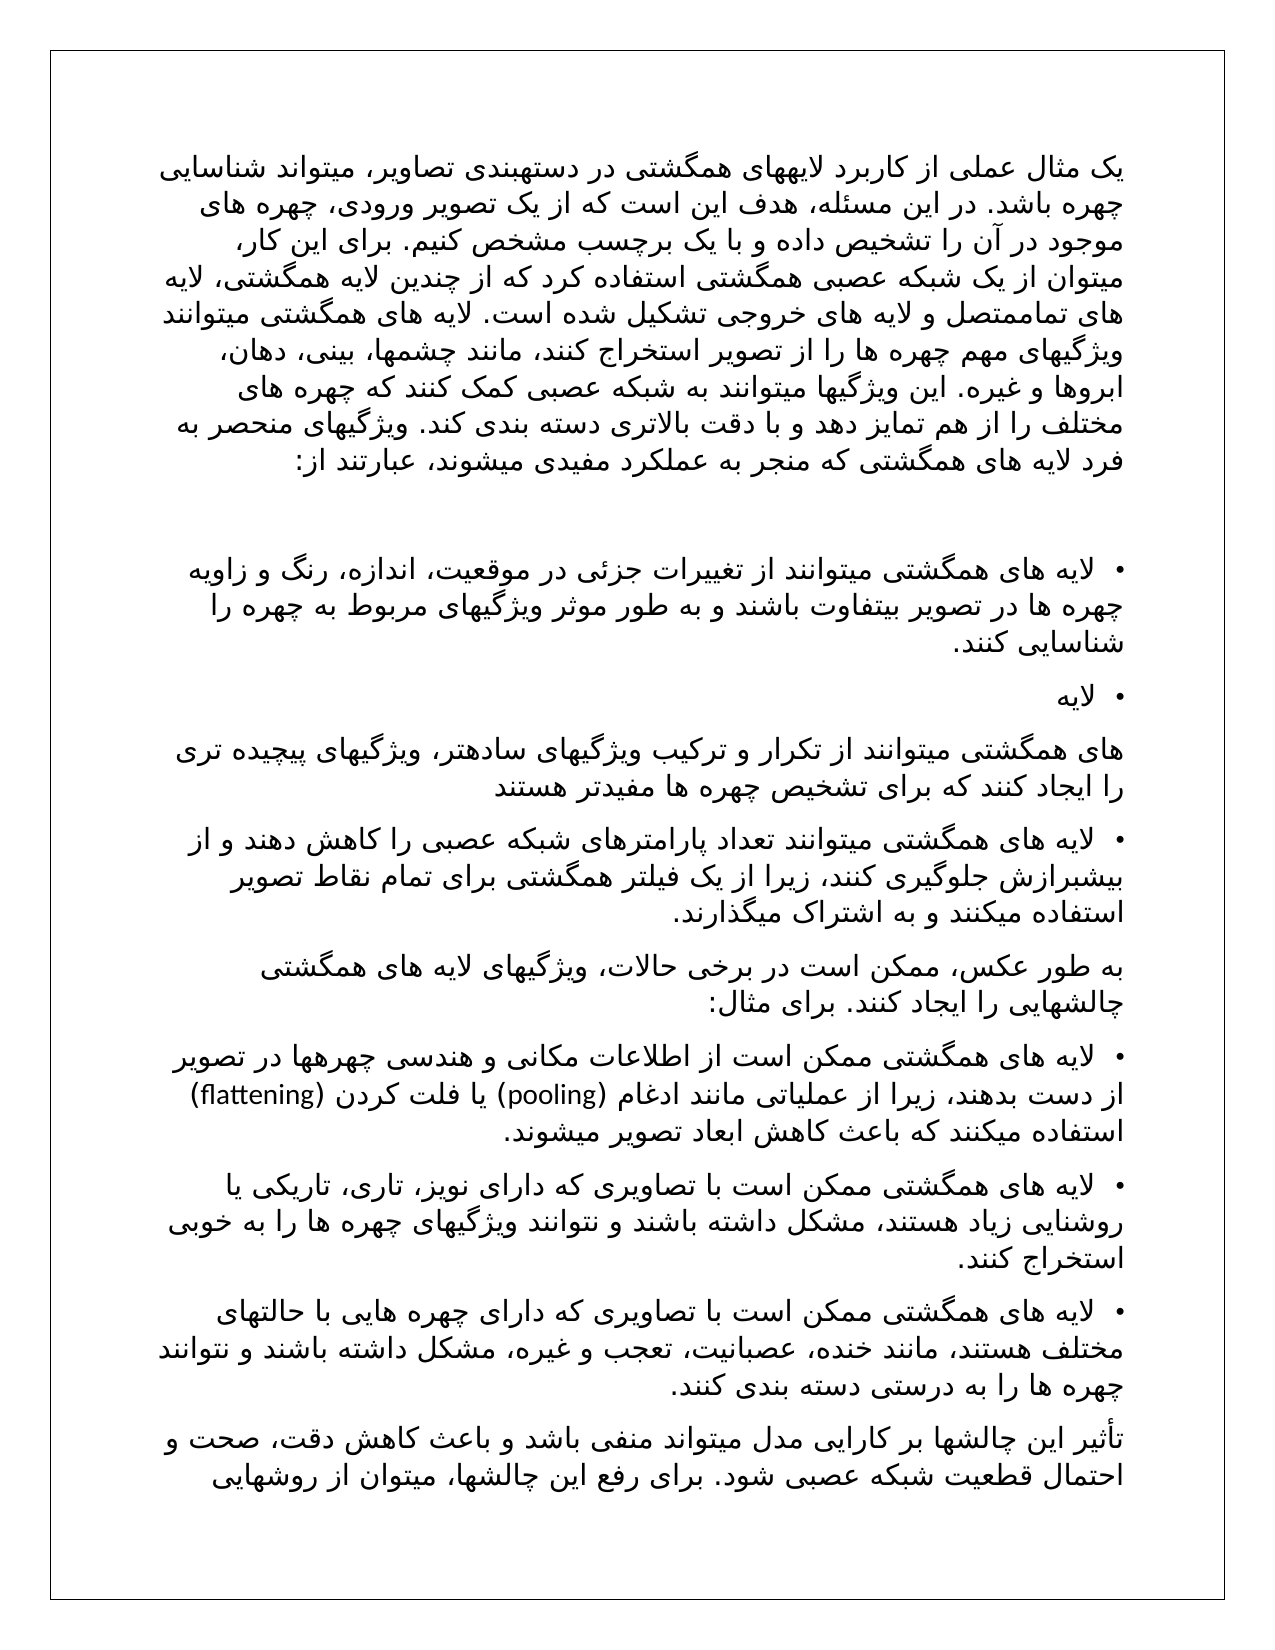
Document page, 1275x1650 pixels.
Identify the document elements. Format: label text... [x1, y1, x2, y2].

text • لایه های همگشتی میتوانند تعداد پارامترهای شبکه عصبی را کاهش دهند و از بیشبرازش جلوگیری کنند، زیرا از یک فیلتر همگشتی برای تمام نقاط تصویر استفاده میکنند و به اشتراک میگذارند. [150, 822, 1125, 930]
text • لایه [150, 679, 1125, 713]
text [150, 1421, 1125, 1492]
text • لایه های همگشتی ممکن است از اطلاعات مکانی و هندسی چهرهها در تصویر از دست بدهند، زیرا از عملیاتی مانند ادغام (pooling) یا فلت کردن (flattening) استفاده میکنند که باعث کاهش ابعاد تصویر میشوند. [150, 1039, 1125, 1148]
text • لایه های همگشتی میتوانند از تغییرات جزئی در موقعیت، اندازه، رنگ و زاویه چهره ها در تصویر بیتفاوت باشند و به طور موثر ویژگیهای مربوط به چهره را شناسایی کنند. [150, 552, 1125, 659]
text های همگشتی میتوانند از تکرار و ترکیب ویژگیهای سادهتر، ویژگیهای پیچیده تری را ایجاد کنند که برای تشخیص چهره ها مفیدتر هستند [150, 732, 1125, 803]
text یک مثال عملی از کاربرد لایههای همگشتی در دستهبندی تصاویر، میتواند شناسایی چهره باشد. در این مسئله، هدف این است که از یک تصویر ورودی، چهره های موجود در آن را تشخیص داده و با یک برچسب مشخص کنیم. برای این کار، میتوان از یک شبکه عصبی همگشتی استفاده کرد که از چندین لایه همگشتی، لایه های تماممتصل و لایه های خروجی تشکیل شده است. لایه های همگشتی میتوانند ویژگیهای مهم چهره ها را از تصویر استخراج کنند، مانند چشمها، بینی، دهان، ابروها و غیره. این ویژگیها میتوانند به شبکه عصبی کمک کنند که چهره های مختلف را از هم تمایز دهد و با دقت بالاتری دسته بندی کند. ویژگیهای منحصر به فرد لایه های همگشتی که منجر به عملکرد مفیدی میشوند، عبارتند از: [150, 150, 1125, 477]
text • لایه های همگشتی ممکن است با تصاویری که دارای نویز، تاری، تاریکی یا روشنایی زیاد هستند، مشکل داشته باشند و نتوانند ویژگیهای چهره ها را به خوبی استخراج کنند. [150, 1168, 1125, 1275]
text • لایه های همگشتی ممکن است با تصاویری که دارای چهره هایی با حالتهای مختلف هستند، مانند خنده، عصبانیت، تعجب و غیره، مشکل داشته باشند و نتوانند چهره ها را به درستی دسته بندی کنند. [150, 1294, 1125, 1402]
text به طور عکس، ممکن است در برخی حالات، ویژگیهای لایه های همگشتی چالشهایی را ایجاد کنند. برای مثال: [150, 949, 1125, 1020]
